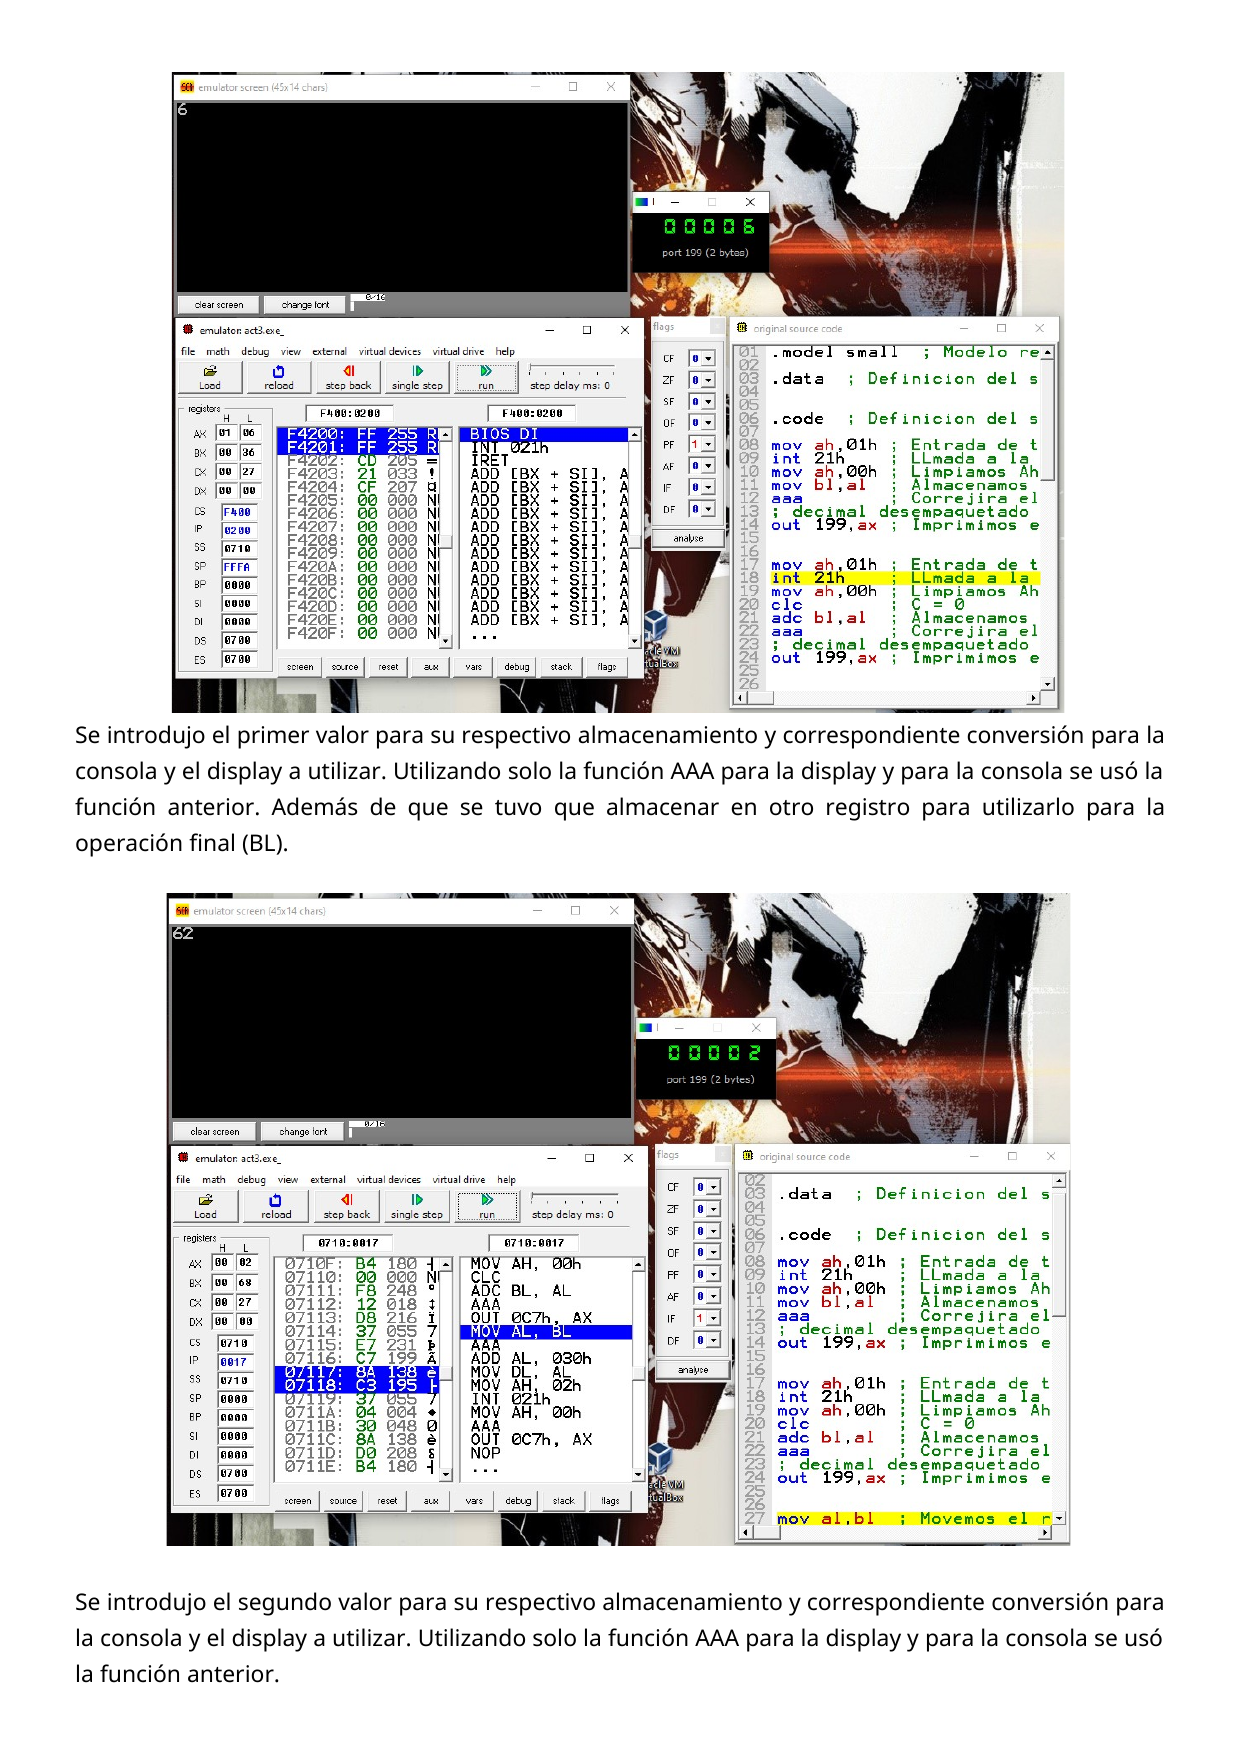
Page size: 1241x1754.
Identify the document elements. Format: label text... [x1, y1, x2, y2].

text Se introdujo el segundo valor para su respectivo almacenamiento y correspondiente conversión para la consola y el display a utilizar. Utilizando solo la función AAA para la display y para la consola se usó la función anterior. [75, 1586, 1166, 1689]
picture [171, 72, 1065, 713]
picture [166, 893, 1071, 1546]
text Se introdujo el primer valor para su respectivo almacenamiento y correspondiente conversión para la consola y el display a utilizar. Utilizando solo la función AAA para la display y para la consola se usó la función anterior. Además de que se tuvo que almacenar en otro registro para utilizarlo para la operación final (BL). [75, 719, 1165, 858]
